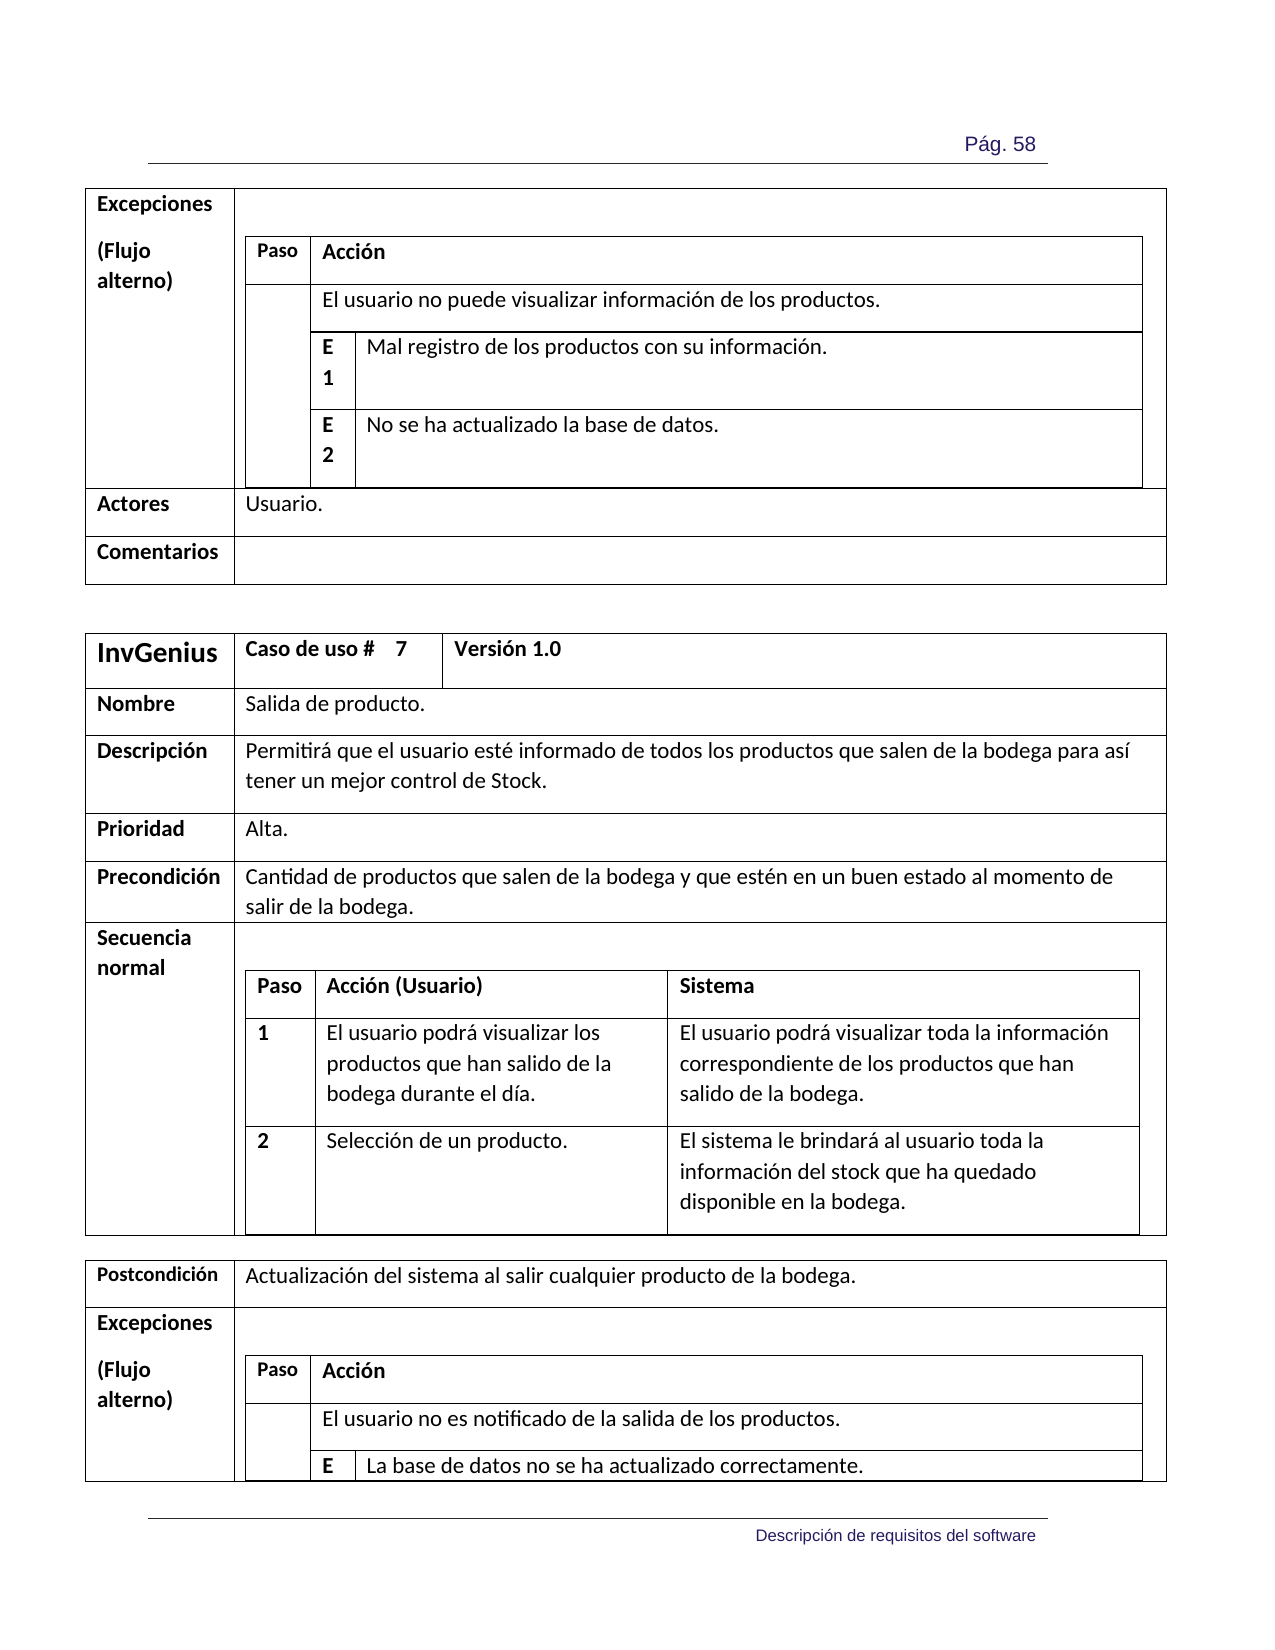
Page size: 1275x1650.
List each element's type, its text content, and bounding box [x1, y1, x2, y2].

table_cell Excepciones (Flujo alterno) [86, 189, 234, 488]
table_cell Precondición [86, 862, 234, 922]
table_cell Salida de producto. [235, 689, 1166, 735]
table_cell [235, 1308, 1166, 1481]
table_cell Permitirá que el usuario esté informado de todos los productos que salen de la bodega para así tener un mejor control de Stock. [235, 736, 1166, 813]
table_cell [235, 923, 1166, 1235]
table_cell Descripción [86, 736, 234, 813]
table_cell Secuencia normal [86, 923, 234, 1235]
table_header Versión 1.0 [443, 634, 1166, 688]
table_header Actualización del sistema al salir cualquier producto de la bodega. [235, 1261, 1166, 1307]
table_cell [86, 1308, 234, 1481]
table_cell Prioridad [86, 814, 234, 861]
table_cell Alta. [235, 814, 1166, 861]
table_header InvGenius [86, 634, 234, 688]
table_cell Nombre [86, 689, 234, 735]
table_cell Comentarios [86, 537, 234, 584]
table_cell Cantidad de productos que salen de la bodega y que estén en un buen estado al momento de salir de la bodega. [235, 862, 1166, 922]
table_cell [235, 189, 1166, 488]
table_cell [235, 537, 1166, 584]
table_header Postcondición [86, 1261, 234, 1307]
table_header Caso de uso # 7 [235, 634, 442, 688]
table_cell Actores [86, 489, 234, 536]
table_cell Usuario. [235, 489, 1166, 536]
